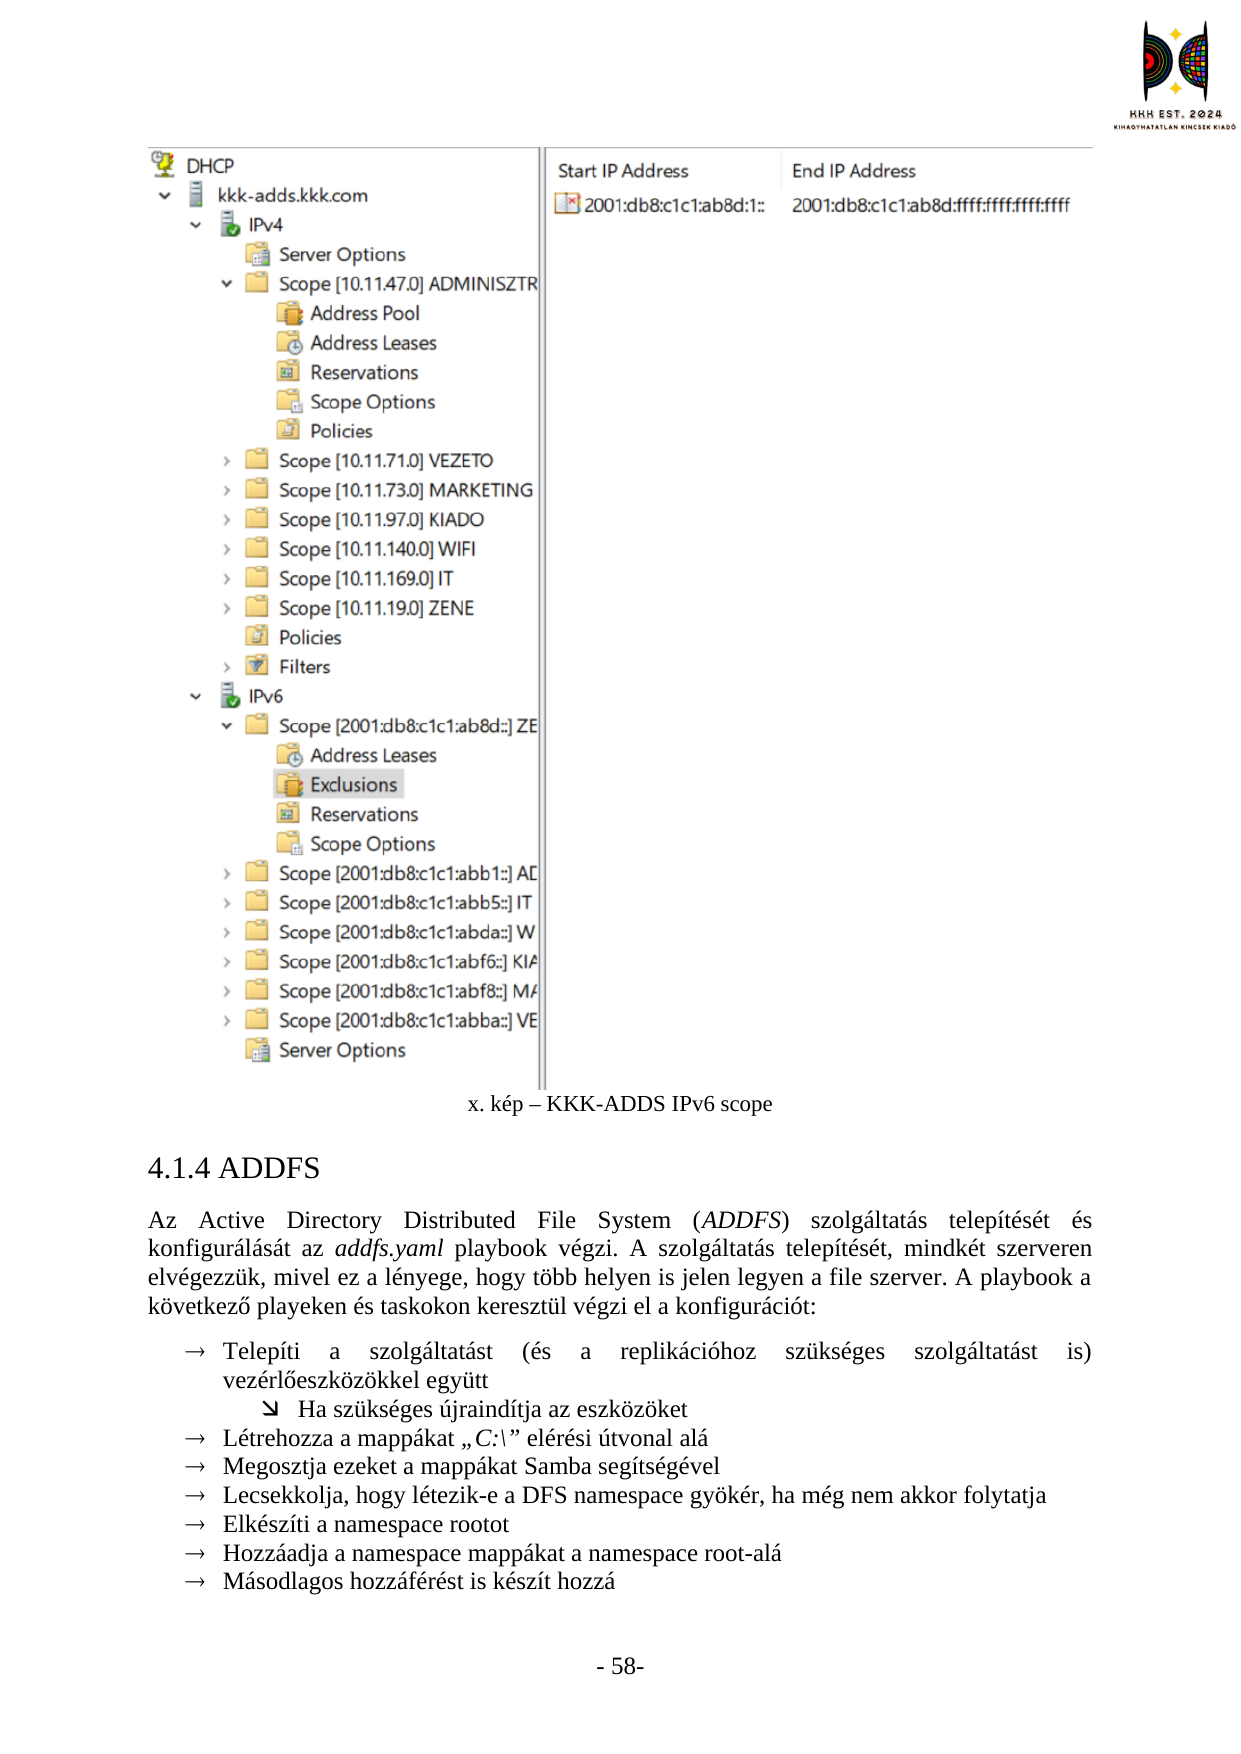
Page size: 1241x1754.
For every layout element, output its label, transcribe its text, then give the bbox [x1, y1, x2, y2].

list Elkészíti a namespace rootot [185, 1509, 1093, 1538]
list Létrehozza a mappákat „C:\” elérési útvonal alá [185, 1423, 1093, 1451]
text Az Active Directory Distributed File System (ADDFS) szolgáltatás telepítését és konfigurálását az addfs.yaml playbook végzi. A szolgáltatás telepítését, mindkét szerveren elvégezzük, mivel ez a lényege, hogy több helyen is jelen legyen a file szerver. A playbook a következő playeken és taskokon keresztül végzi el a konfigurációt: [148, 1205, 1093, 1320]
list Másodlagos hozzáférést is készít hozzá [185, 1566, 1093, 1595]
list Telepíti a szolgáltatást (és a replikációhoz szükséges szolgáltatást is) vezérlőeszközökkel együtt [185, 1336, 1093, 1394]
picture [1105, 9, 1241, 135]
list Lecsekkolja, hogy létezik-e a DFS namespace gyökér, ha még nem akkor folytatja [185, 1480, 1093, 1509]
text 4.1.4 ADDFS [148, 1149, 1093, 1185]
table_header x. kép – KKK-ADDS IPv6 scope [131, 148, 1109, 1133]
list Hozzáadja a namespace mappákat a namespace root-alá [185, 1538, 1093, 1566]
list Megosztja ezeket a mappákat Samba segítségével [185, 1451, 1093, 1480]
picture [147, 147, 1093, 1090]
list Ha szükséges újraindítja az eszközöket [260, 1394, 1093, 1423]
